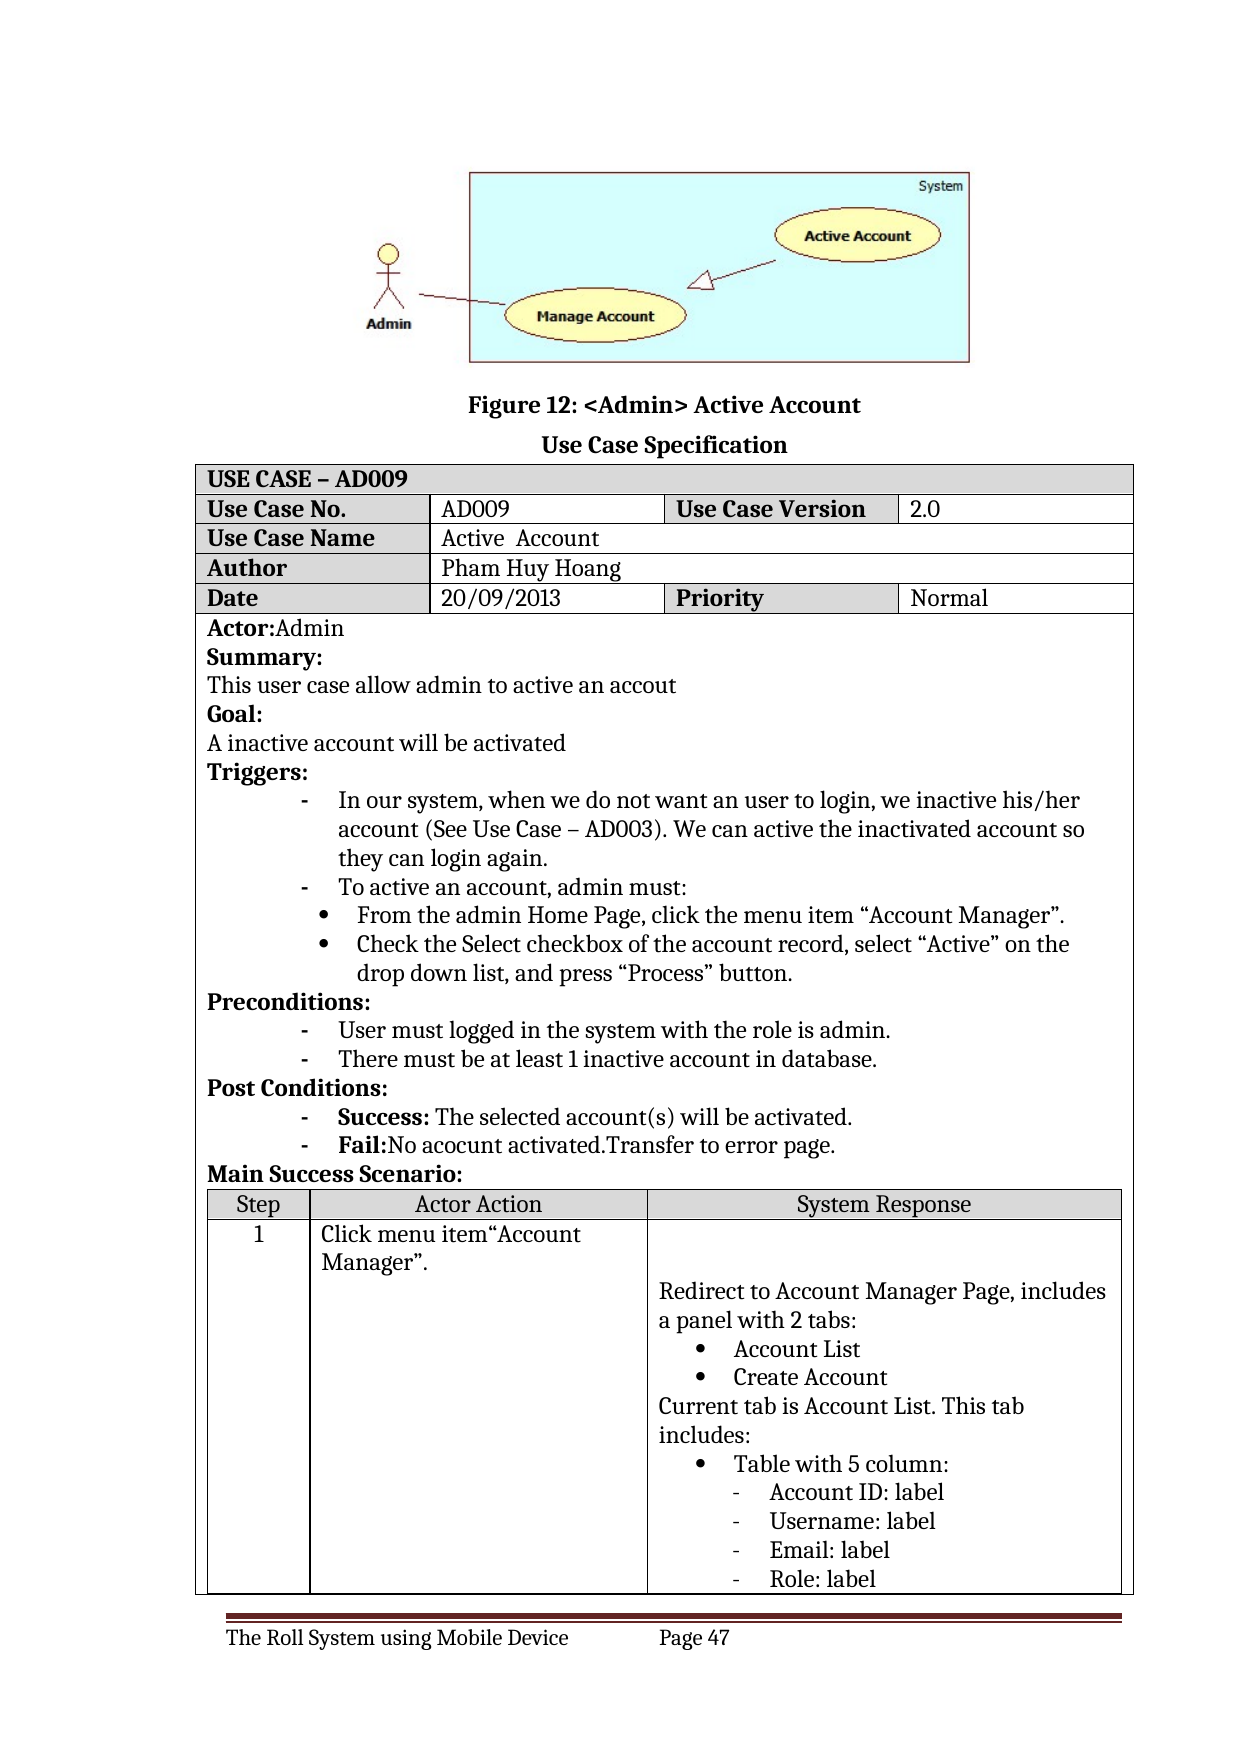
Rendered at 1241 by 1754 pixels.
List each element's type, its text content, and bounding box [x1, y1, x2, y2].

table_cell Priority [665, 584, 898, 613]
table_cell Author [196, 554, 429, 583]
table_cell Pham Huy Hoang [431, 554, 1133, 583]
table_cell Date [196, 584, 429, 613]
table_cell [196, 614, 1133, 1594]
table_cell 2.0 [899, 495, 1133, 523]
subtitle Use Case Specification [207, 431, 1122, 459]
table_cell Use Case Name [196, 524, 429, 553]
table_cell Normal [899, 584, 1133, 613]
table_cell Use Case Version [665, 495, 898, 523]
table_cell Use Case No. [196, 495, 429, 523]
table_header USE CASE – AD009 [196, 465, 1133, 493]
table_cell AD009 [431, 495, 664, 523]
table_cell 20/09/2013 [431, 584, 664, 613]
table_cell Active Account [431, 524, 1133, 553]
text Figure 12: <Admin> Active Account [207, 391, 1122, 420]
picture [334, 147, 995, 388]
